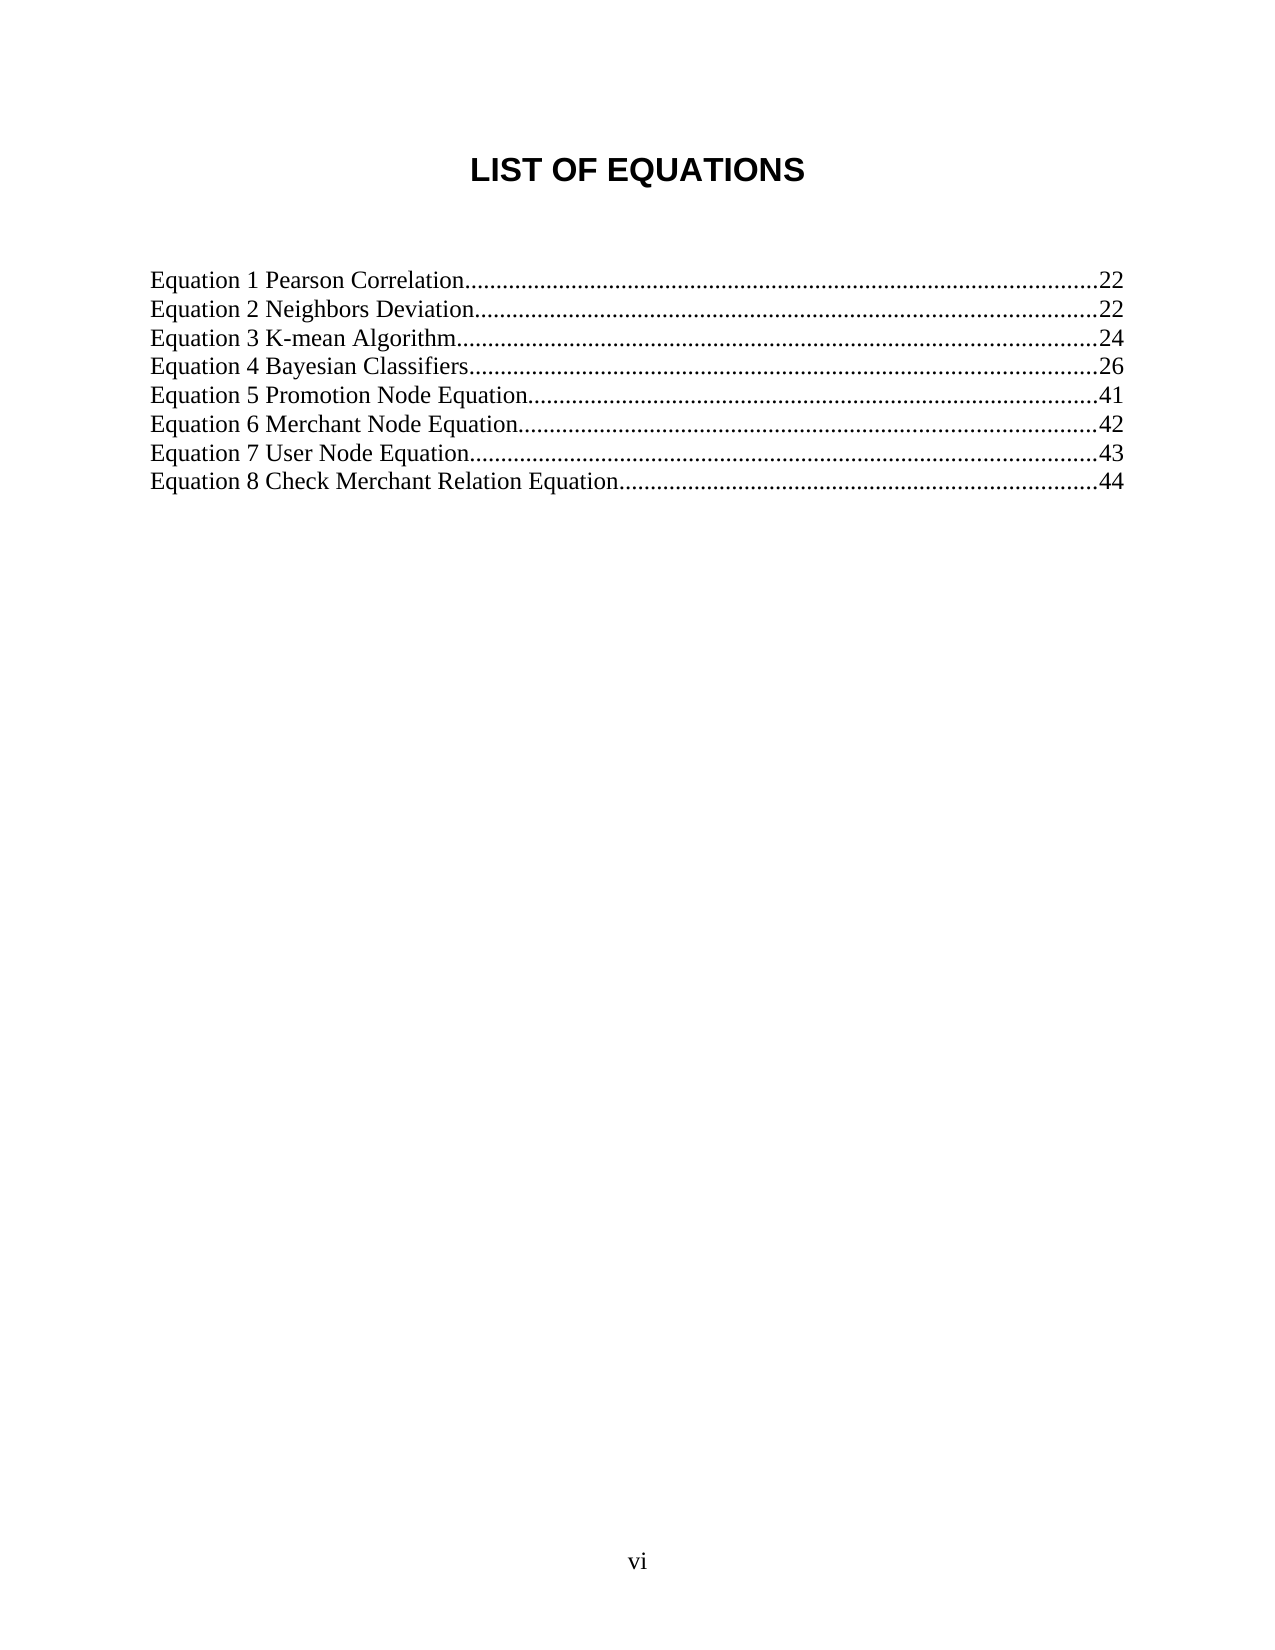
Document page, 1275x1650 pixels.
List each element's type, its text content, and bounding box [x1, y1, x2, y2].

text Equation 6 Merchant Node Equation 42 [150, 409, 1125, 438]
text Equation 2 Neighbors Deviation 22 [150, 294, 1125, 323]
text Equation 5 Promotion Node Equation 41 [150, 380, 1125, 409]
text Equation 1 Pearson Correlation 22 [150, 265, 1125, 294]
text Equation 7 User Node Equation 43 [150, 438, 1125, 466]
text Equation 8 Check Merchant Relation Equation 44 [150, 466, 1125, 495]
text LIST OF EQUATIONS [150, 150, 1125, 188]
text Equation 4 Bayesian Classifiers 26 [150, 351, 1125, 380]
text Equation 3 K-mean Algorithm 24 [150, 323, 1125, 351]
